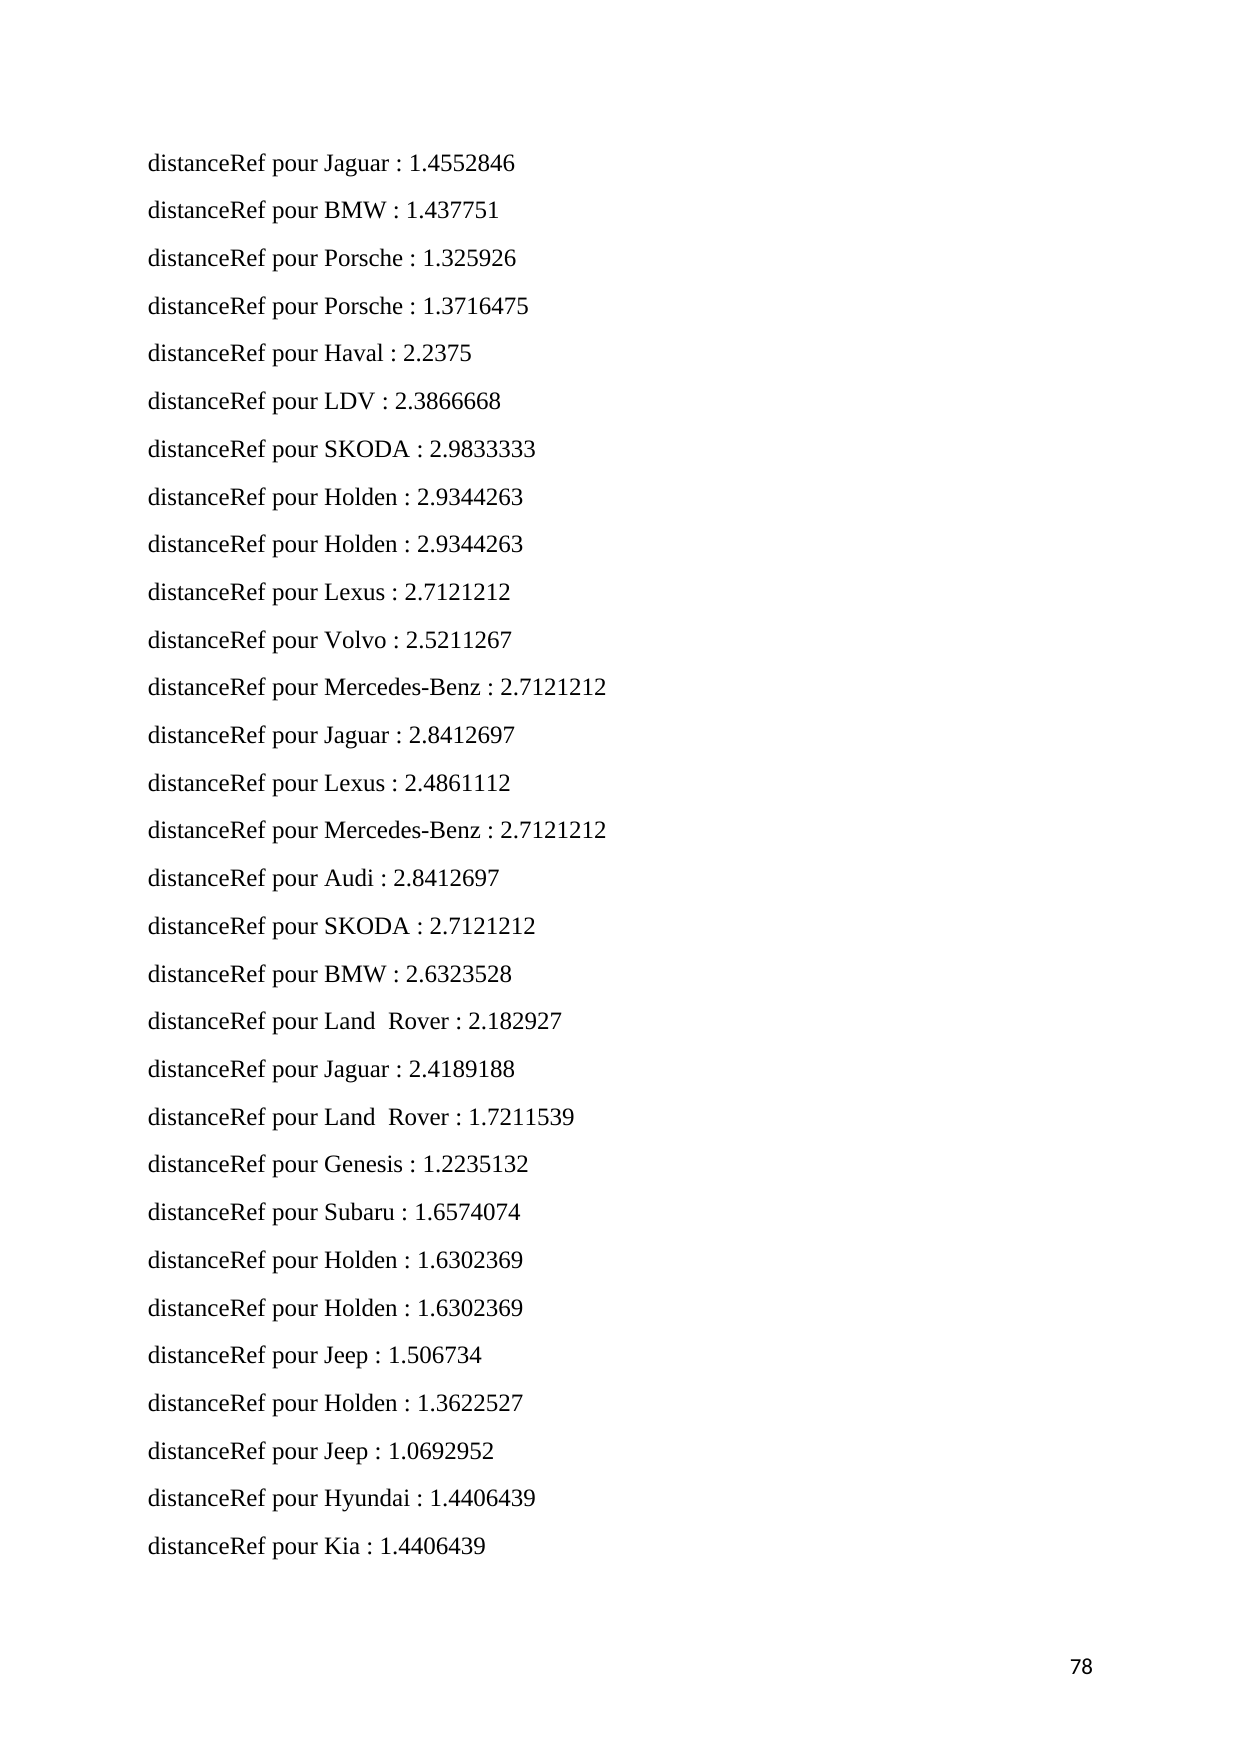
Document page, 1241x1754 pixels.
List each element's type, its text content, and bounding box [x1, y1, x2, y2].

text distanceRef pour BMW : 1.437751 [148, 195, 1093, 224]
text distanceRef pour Holden : 1.3622527 [148, 1388, 1093, 1417]
text distanceRef pour Lexus : 2.7121212 [148, 577, 1093, 606]
text distanceRef pour Kia : 1.4406439 [148, 1531, 1093, 1560]
text distanceRef pour LDV : 2.3866668 [148, 386, 1093, 415]
text distanceRef pour Hyundai : 1.4406439 [148, 1483, 1093, 1512]
text distanceRef pour Subaru : 1.6574074 [148, 1197, 1093, 1226]
text distanceRef pour Holden : 2.9344263 [148, 482, 1093, 510]
text distanceRef pour Audi : 2.8412697 [148, 863, 1093, 892]
text distanceRef pour Genesis : 1.2235132 [148, 1149, 1093, 1178]
text distanceRef pour Land Rover : 1.7211539 [148, 1102, 1093, 1131]
text distanceRef pour Jaguar : 2.8412697 [148, 720, 1093, 749]
text distanceRef pour BMW : 2.6323528 [148, 959, 1093, 987]
text distanceRef pour Jaguar : 2.4189188 [148, 1054, 1093, 1083]
text distanceRef pour Volvo : 2.5211267 [148, 625, 1093, 653]
text distanceRef pour Holden : 1.6302369 [148, 1245, 1093, 1274]
text distanceRef pour Porsche : 1.3716475 [148, 291, 1093, 319]
text distanceRef pour Lexus : 2.4861112 [148, 768, 1093, 797]
text distanceRef pour Jaguar : 1.4552846 [148, 148, 1093, 176]
text distanceRef pour Jeep : 1.0692952 [148, 1436, 1093, 1464]
text distanceRef pour Holden : 2.9344263 [148, 529, 1093, 558]
text distanceRef pour Jeep : 1.506734 [148, 1340, 1093, 1369]
text distanceRef pour Porsche : 1.325926 [148, 243, 1093, 272]
text distanceRef pour Land Rover : 2.182927 [148, 1006, 1093, 1035]
text distanceRef pour Mercedes-Benz : 2.7121212 [148, 672, 1093, 701]
text distanceRef pour SKODA : 2.9833333 [148, 434, 1093, 463]
text distanceRef pour Haval : 2.2375 [148, 338, 1093, 367]
text distanceRef pour Holden : 1.6302369 [148, 1293, 1093, 1321]
text distanceRef pour Mercedes-Benz : 2.7121212 [148, 816, 1093, 844]
text distanceRef pour SKODA : 2.7121212 [148, 911, 1093, 940]
